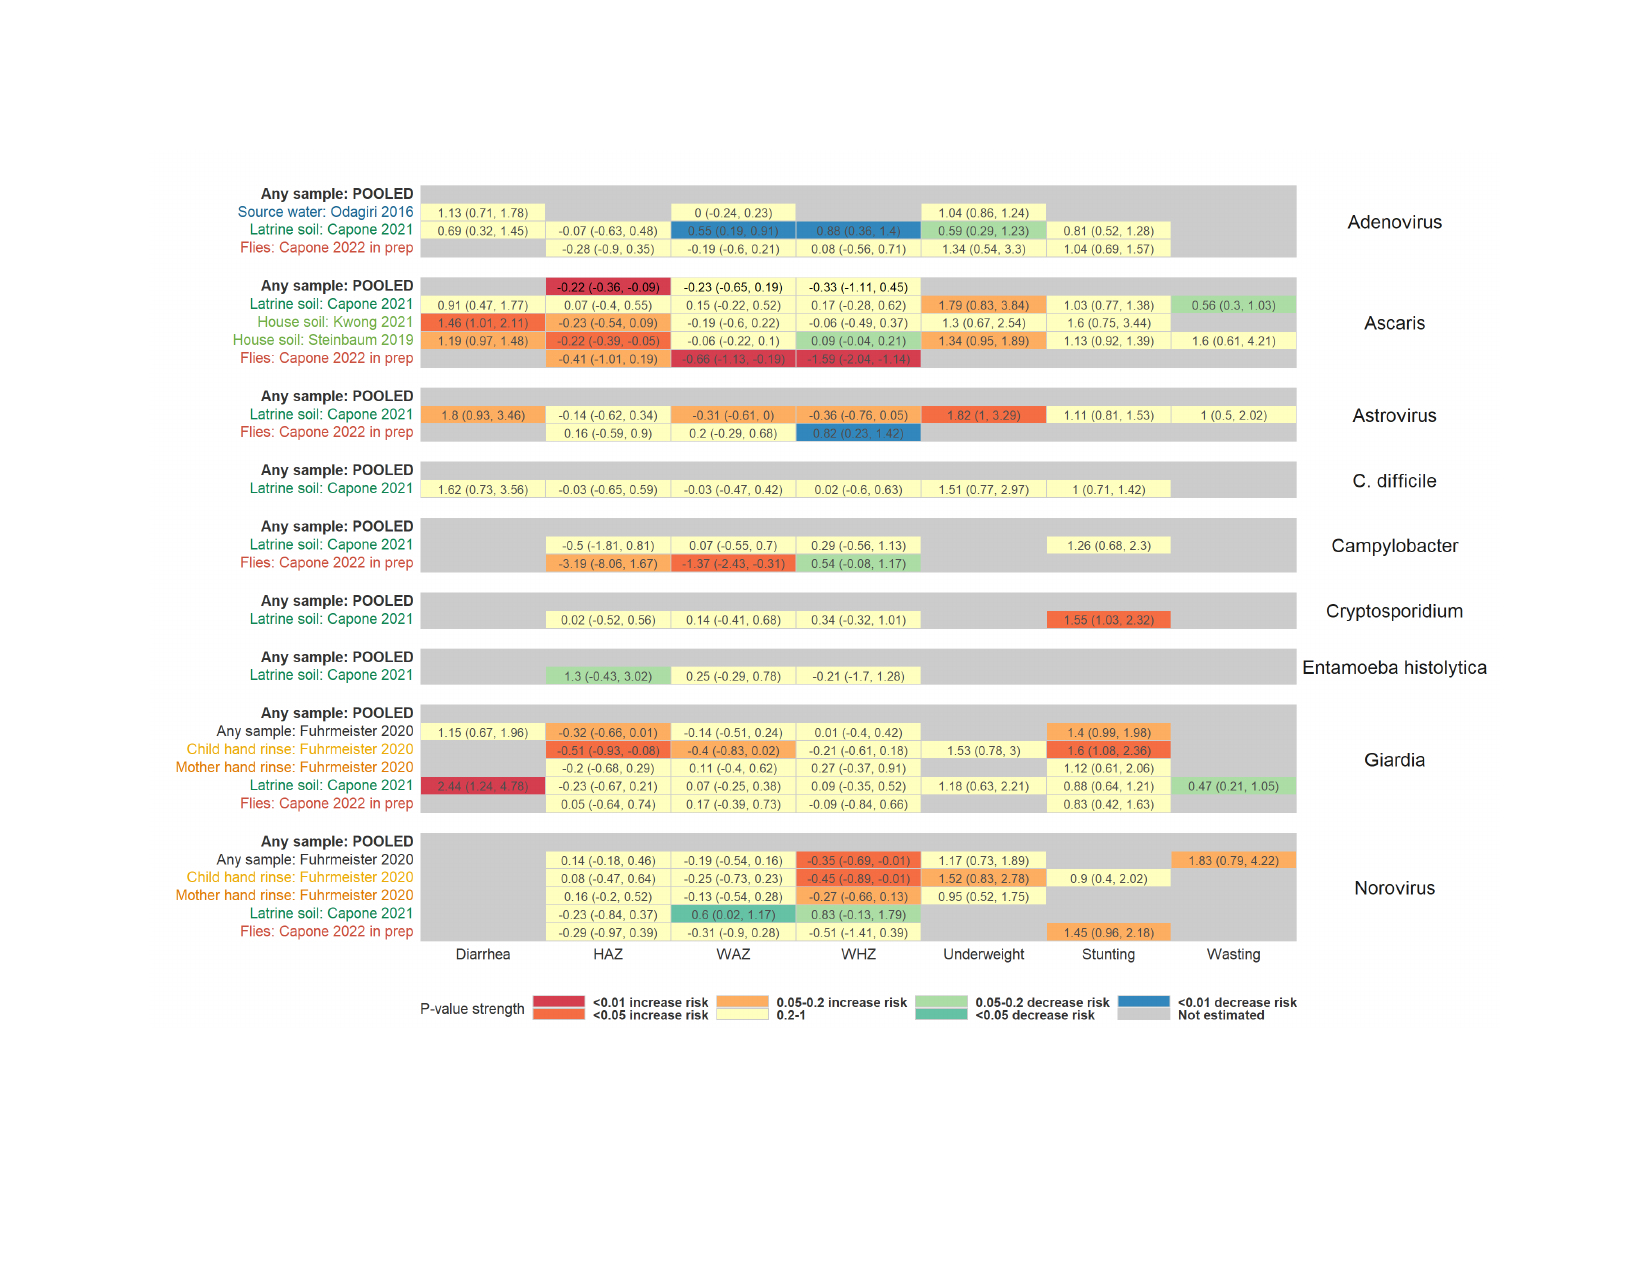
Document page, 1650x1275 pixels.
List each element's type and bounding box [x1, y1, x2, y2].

picture [150, 150, 1500, 1028]
